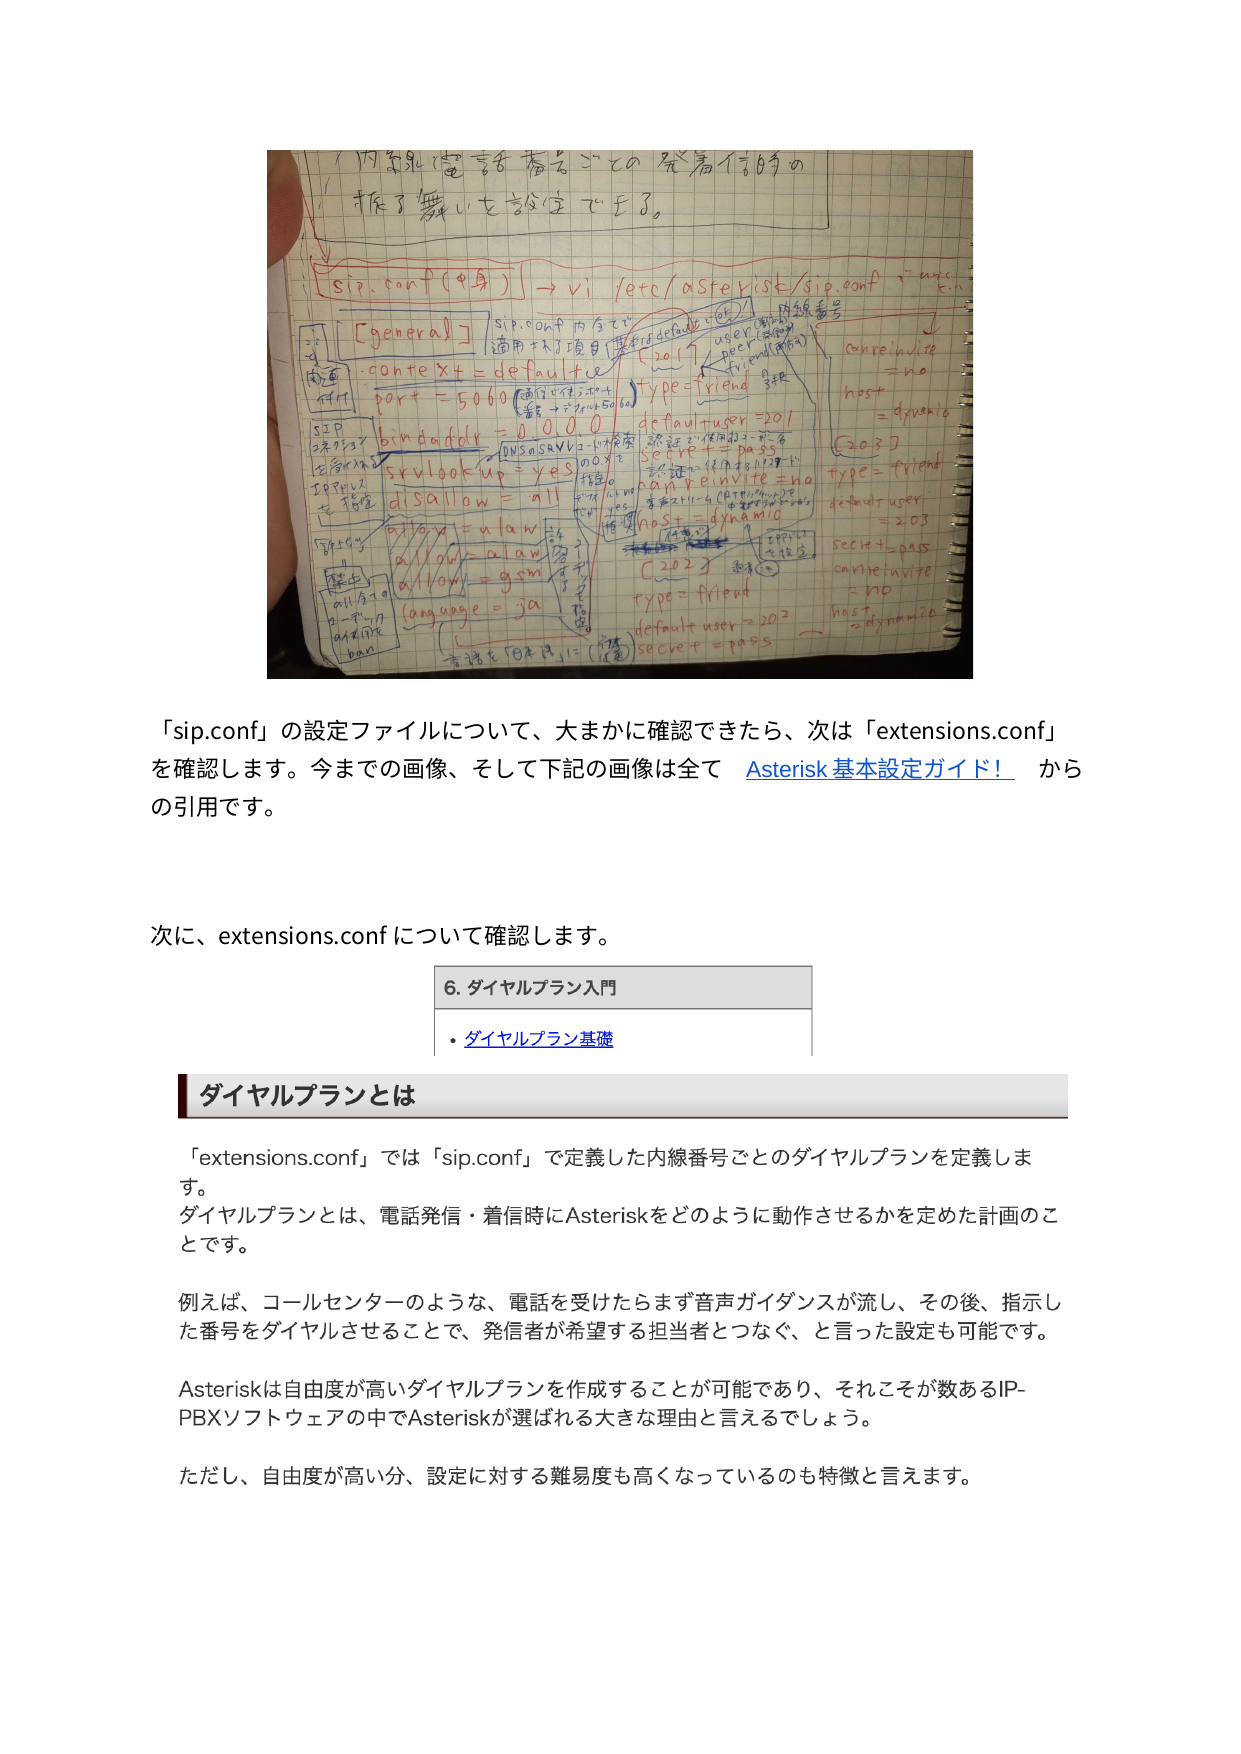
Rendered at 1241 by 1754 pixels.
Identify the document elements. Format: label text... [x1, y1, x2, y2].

text 「sip.conf」の設定ファイルについて、大まかに確認できたら、次は「extensions.conf」を確認します。今までの画像、そして下記の画像は全て Asterisk基本設定ガイド！ からの引用です。 [150, 713, 1090, 822]
picture [267, 150, 974, 679]
picture [420, 956, 820, 1056]
text 次に、extensions.conf について確認します。 [150, 918, 1090, 951]
picture [150, 1058, 1091, 1530]
